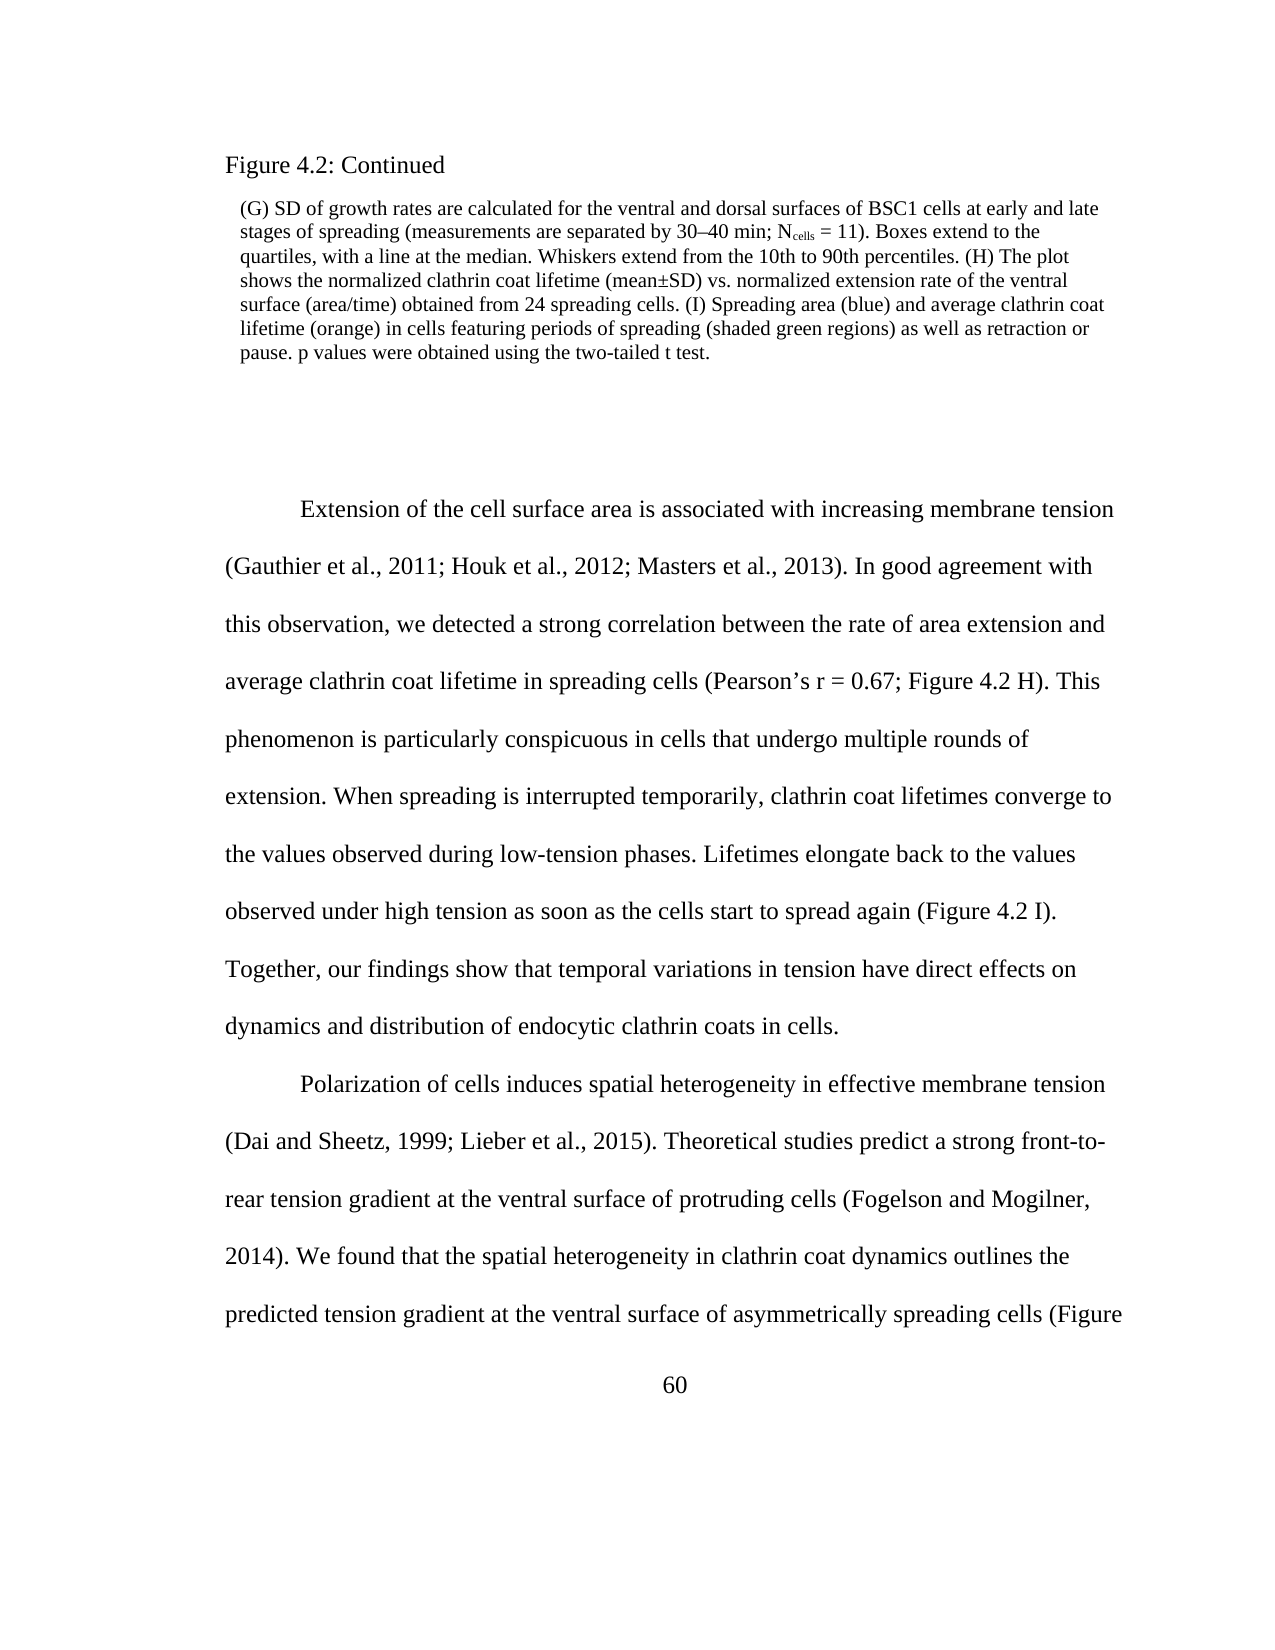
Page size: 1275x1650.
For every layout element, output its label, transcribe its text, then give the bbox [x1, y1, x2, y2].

text Figure 4.2: Continued [225, 150, 1125, 179]
text Extension of the cell surface area is associated with increasing membrane tension (Gauthier et al., 2011; Houk et al., 2012; Masters et al., 2013). In good agreement with this observation, we detected a strong correlation between the rate of area extension and average clathrin coat lifetime in spreading cells (Pearson’s r = 0.67; Figure 4.2 H). This phenomenon is particularly conspicuous in cells that undergo multiple rounds of extension. When spreading is interrupted temporarily, clathrin coat lifetimes converge to the values observed during low-tension phases. Lifetimes elongate back to the values observed under high tension as soon as the cells start to spread again (Figure 4.2 I). Together, our findings show that temporal variations in tension have direct effects on dynamics and distribution of endocytic clathrin coats in cells. [225, 494, 1125, 1040]
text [225, 1069, 1125, 1327]
